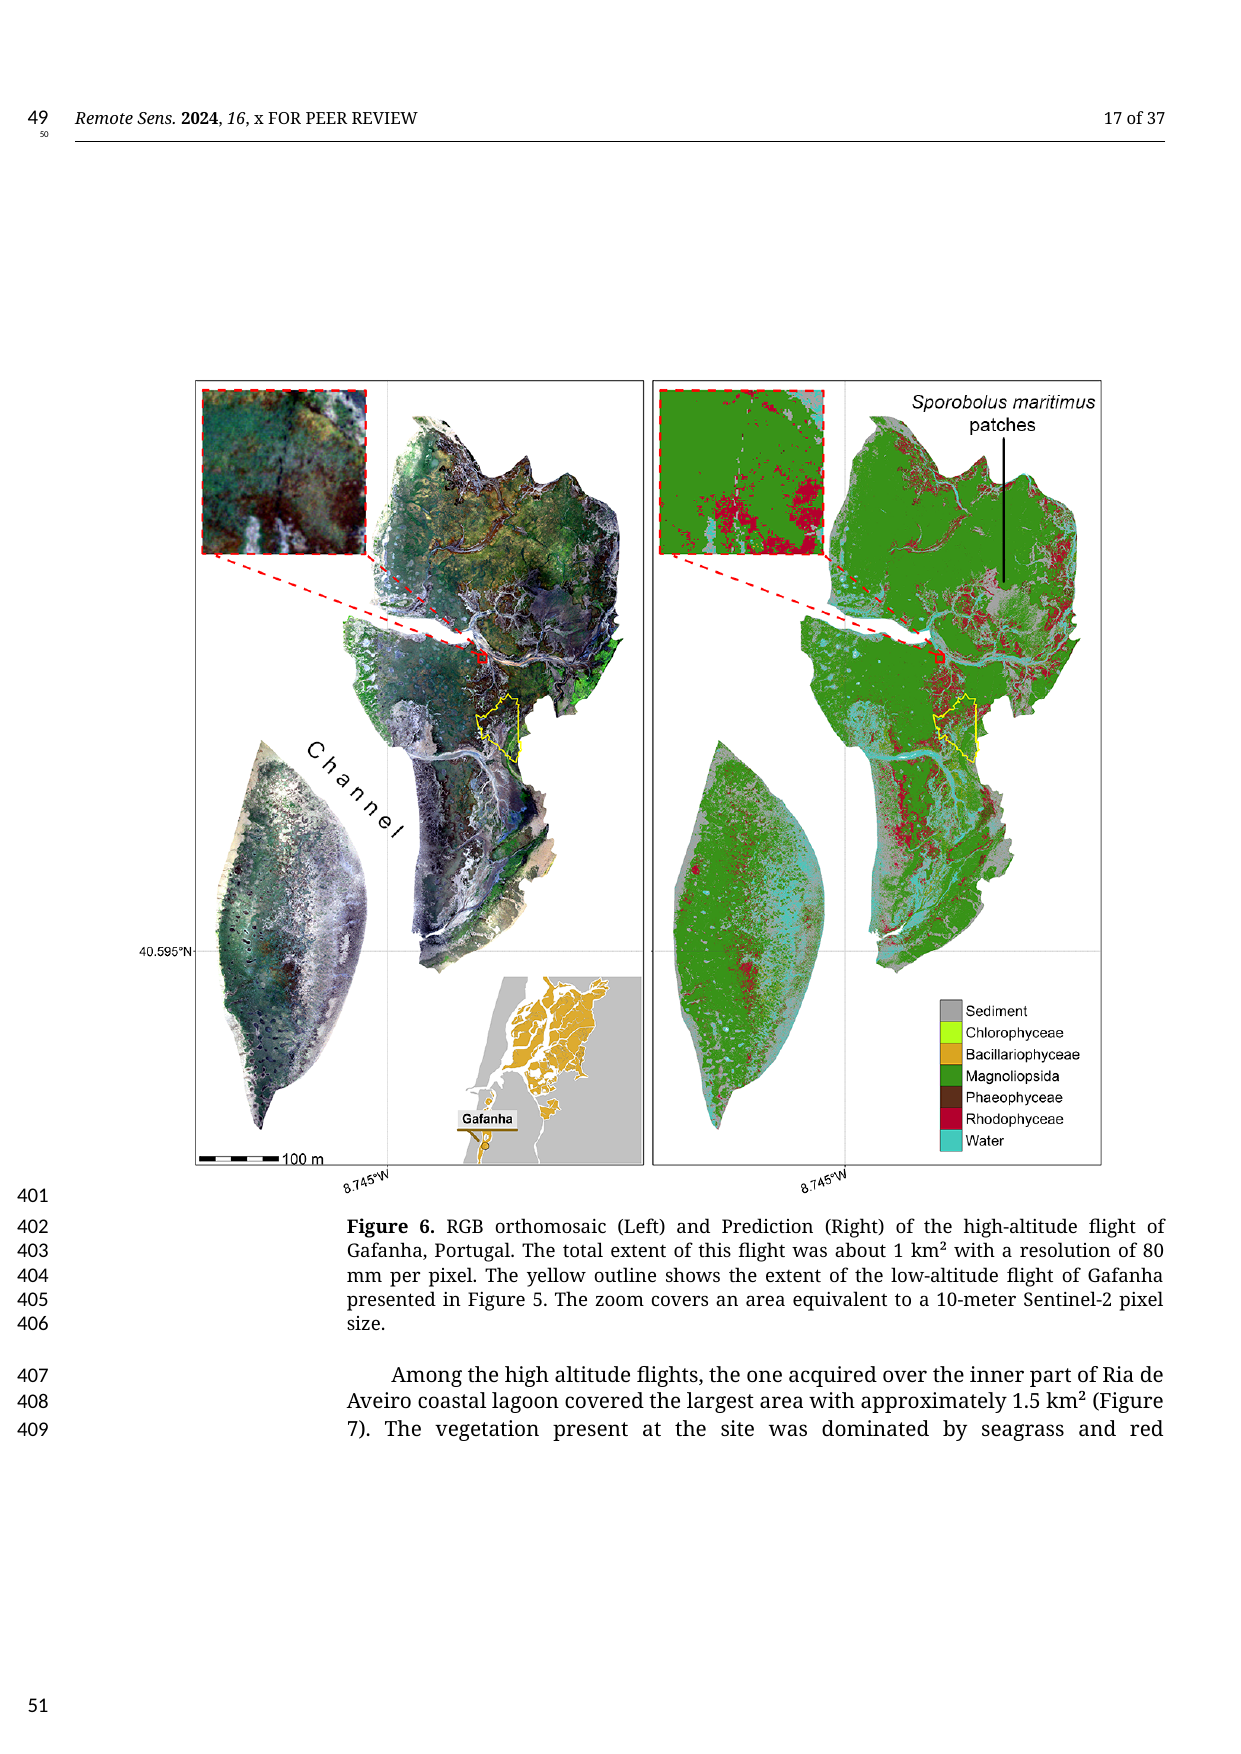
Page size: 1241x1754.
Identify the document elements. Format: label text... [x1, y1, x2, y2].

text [347, 1361, 1165, 1442]
picture [132, 373, 1108, 1203]
text Figure 6. RGB orthomosaic (Left) and Prediction (Right) of the high-altitude flight of Gafanha, Portugal. The total extent of this flight was about 1 km² with a resolution of 80 mm per pixel. The yellow outline shows the extent of the low-altitude flight of Gafanha presented in Figure 5. The zoom covers an area equivalent to a 10-meter Sentinel-2 pixel size. [347, 1215, 1165, 1336]
